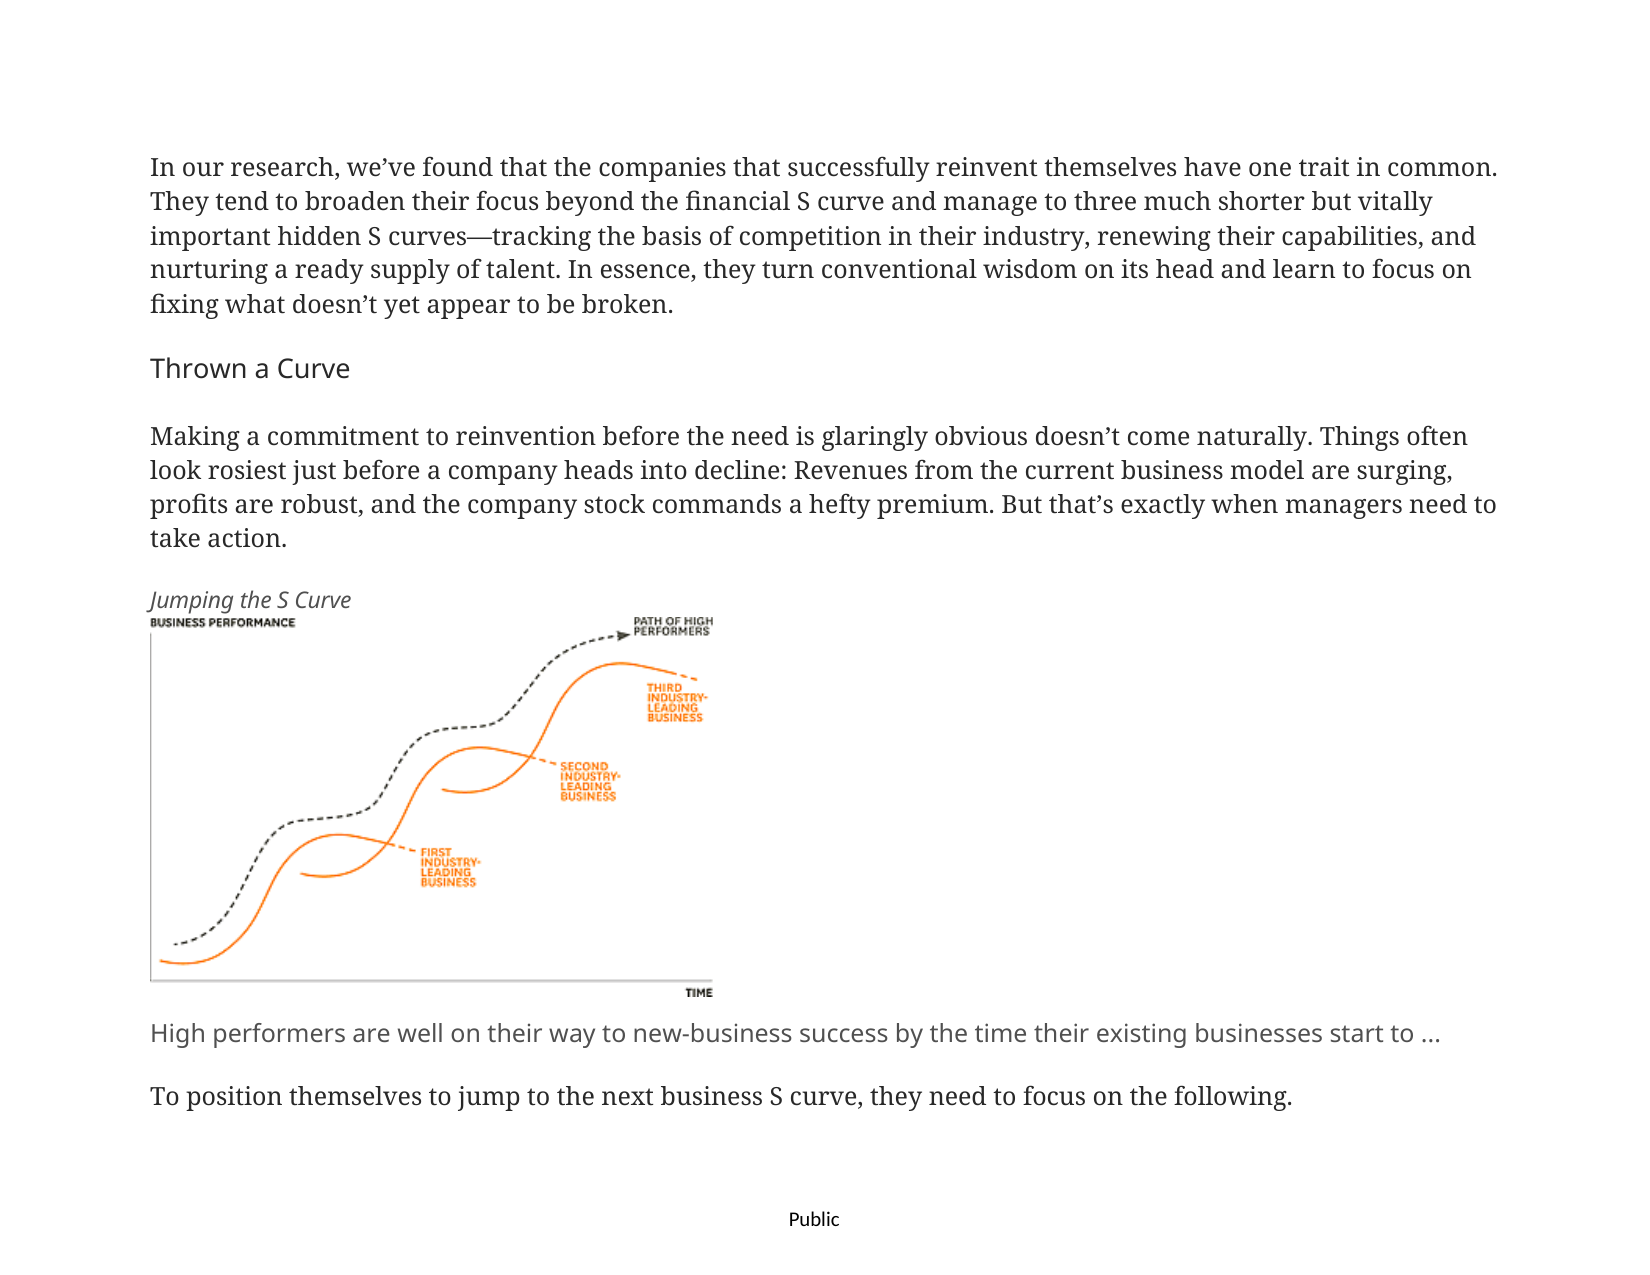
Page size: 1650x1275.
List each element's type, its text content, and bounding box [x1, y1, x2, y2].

subtitle Jumping the S Curve [150, 584, 1500, 615]
text High performers are well on their way to new-business success by the time their existing businesses start to ... [150, 1016, 1500, 1050]
text In our research, we’ve found that the companies that successfully reinvent themselves have one trait in common. They tend to broaden their focus beyond the financial S curve and manage to three much shorter but vitally important hidden S curves—tracking the basis of competition in their industry, renewing their capabilities, and nurturing a ready supply of talent. In essence, they turn conventional wisdom on its head and learn to focus on fixing what doesn’t yet appear to be broken. [150, 150, 1500, 320]
text Making a commitment to reinvention before the need is glaringly obvious doesn’t come naturally. Things often look rosiest just before a company heads into decline: Revenues from the current business model are surging, profits are robust, and the company stock commands a hefty premium. But that’s exactly when managers need to take action. [150, 418, 1500, 555]
text To position themselves to jump to the next business S curve, they need to focus on the following. [150, 1079, 1500, 1113]
picture [150, 617, 713, 997]
subtitle Thrown a Curve [150, 349, 1500, 386]
